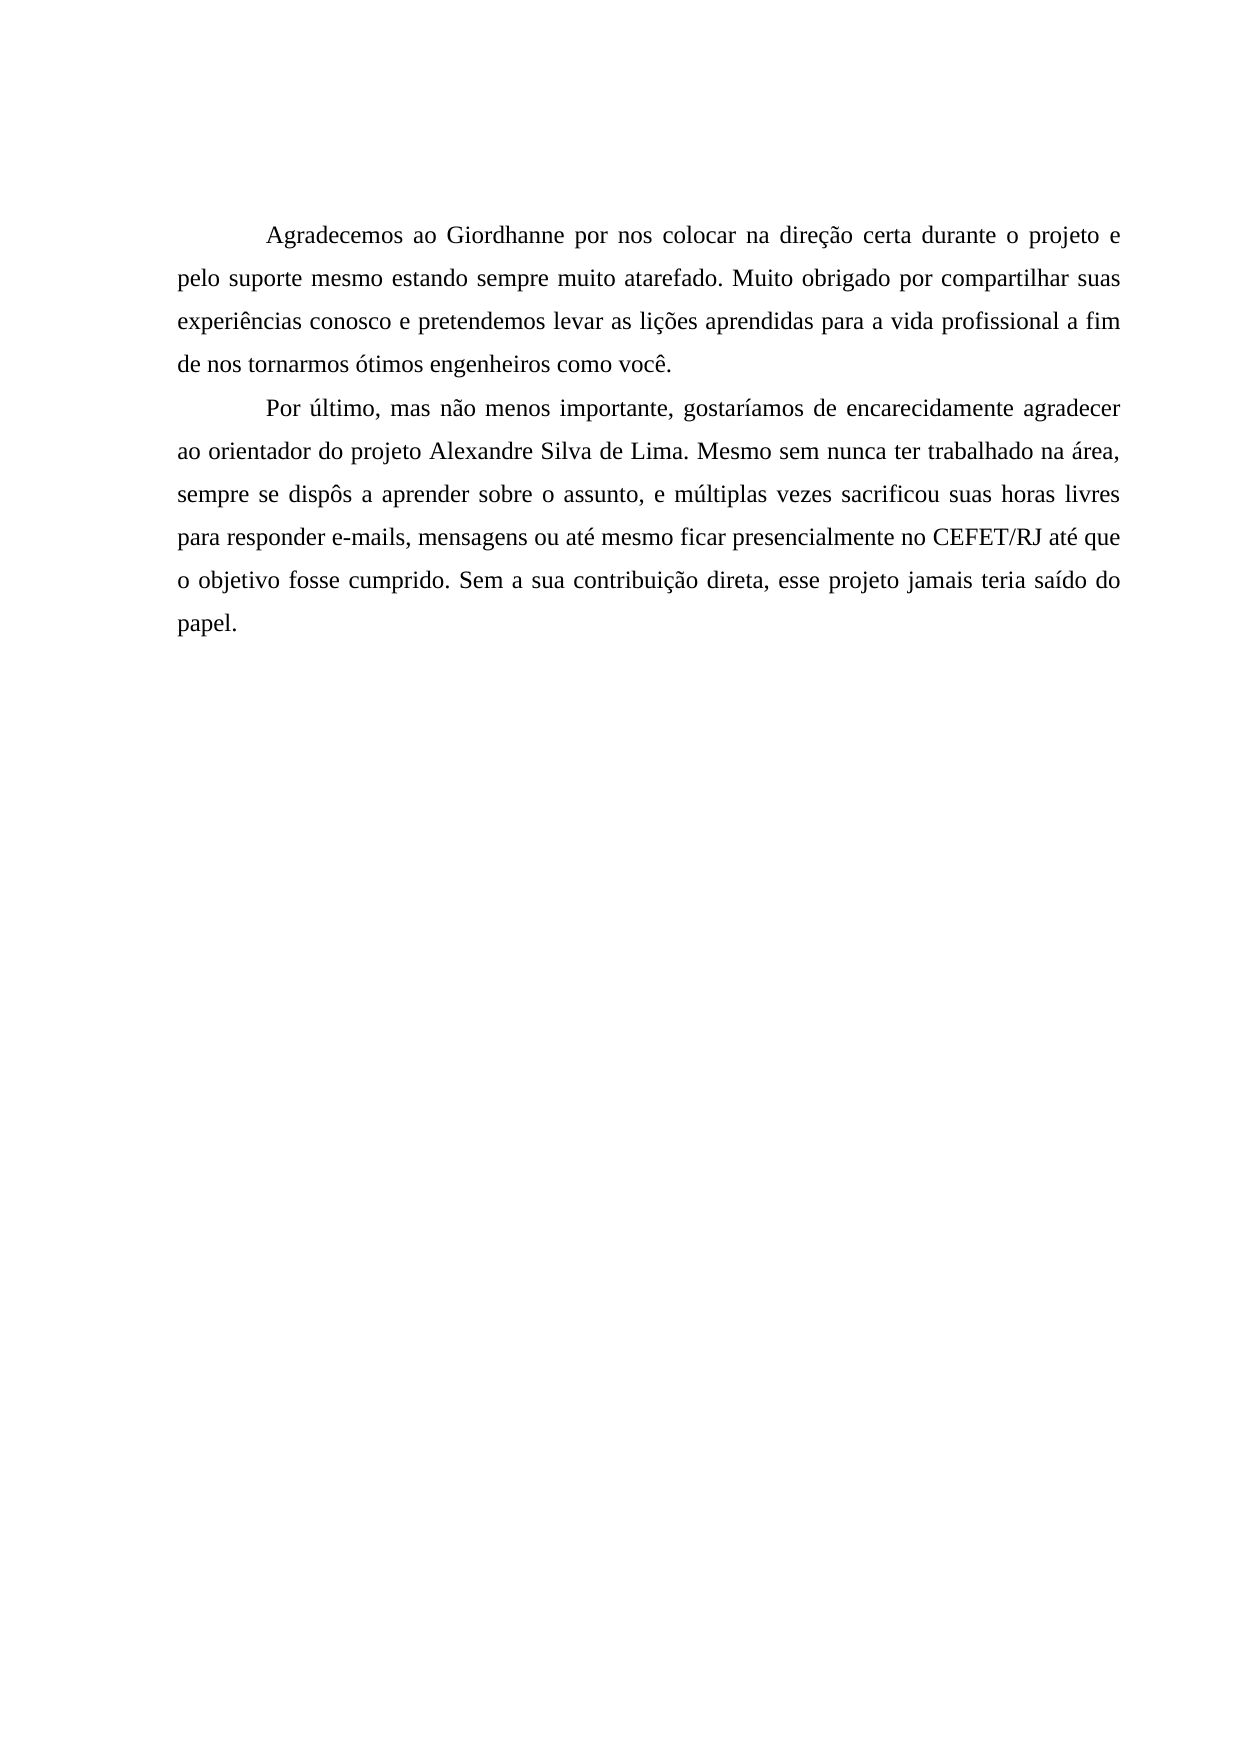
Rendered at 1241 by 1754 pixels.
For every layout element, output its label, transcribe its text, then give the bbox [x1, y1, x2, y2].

text Agradecemos ao Giordhanne por nos colocar na direção certa durante o projeto e pelo suporte mesmo estando sempre muito atarefado. Muito obrigado por compartilhar suas experiências conosco e pretendemos levar as lições aprendidas para a vida profissional a fim de nos tornarmos ótimos engenheiros como você. [177, 220, 1122, 378]
text Por último, mas não menos importante, gostaríamos de encarecidamente agradecer ao orientador do projeto Alexandre Silva de Lima. Mesmo sem nunca ter trabalhado na área, sempre se dispôs a aprender sobre o assunto, e múltiplas vezes sacrificou suas horas livres para responder e-mails, mensagens ou até mesmo ficar presencialmente no CEFET/RJ até que o objetivo fosse cumprido. Sem a sua contribuição direta, esse projeto jamais teria saído do papel. [177, 393, 1122, 637]
